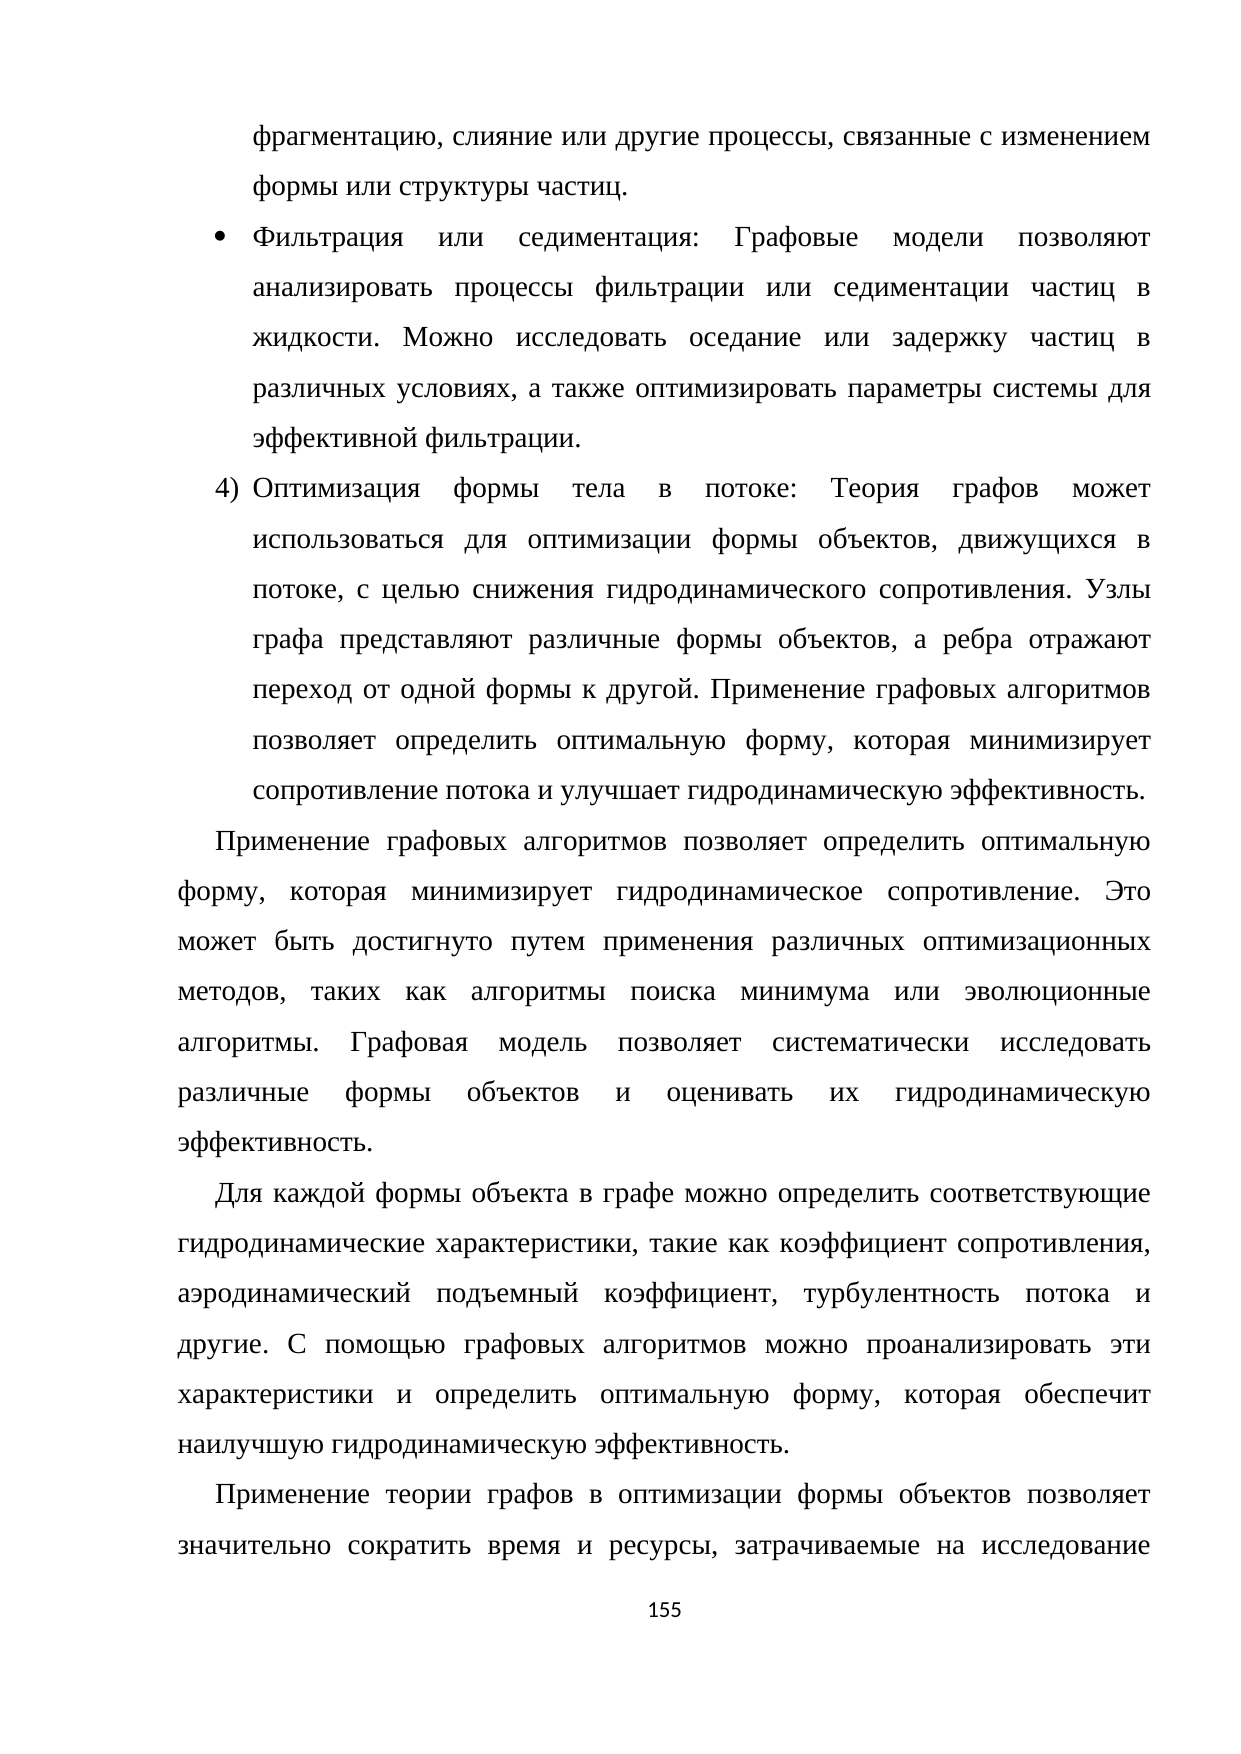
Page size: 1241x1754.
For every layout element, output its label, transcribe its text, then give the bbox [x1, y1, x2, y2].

list Фильтрация или седиментация: Графовые модели позволяют анализировать процессы фильтрации или седиментации частиц в жидкости. Можно исследовать оседание или задержку частиц в различных условиях, а также оптимизировать параметры системы для эффективной фильтрации. [215, 219, 1152, 454]
text Для каждой формы объекта в графе можно определить соответствующие гидродинамические характеристики, такие как коэффициент сопротивления, аэродинамический подъемный коэффициент, турбулентность потока и другие. С помощью графовых алгоритмов можно проанализировать эти характеристики и определить оптимальную форму, которая обеспечит наилучшую гидродинамическую эффективность. [177, 1175, 1152, 1460]
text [177, 1477, 1152, 1561]
list Оптимизация формы тела в потоке: Теория графов может использоваться для оптимизации формы объектов, движущихся в потоке, с целью снижения гидродинамического сопротивления. Узлы графа представляют различные формы объектов, а ребра отражают переход от одной формы к другой. Применение графовых алгоритмов позволяет определить оптимальную форму, которая минимизирует сопротивление потока и улучшает гидродинамическую эффективность. [215, 470, 1152, 806]
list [215, 118, 1152, 202]
text Применение графовых алгоритмов позволяет определить оптимальную форму, которая минимизирует гидродинамическое сопротивление. Это может быть достигнуто путем применения различных оптимизационных методов, таких как алгоритмы поиска минимума или эволюционные алгоритмы. Графовая модель позволяет систематически исследовать различные формы объектов и оценивать их гидродинамическую эффективность. [177, 823, 1152, 1158]
